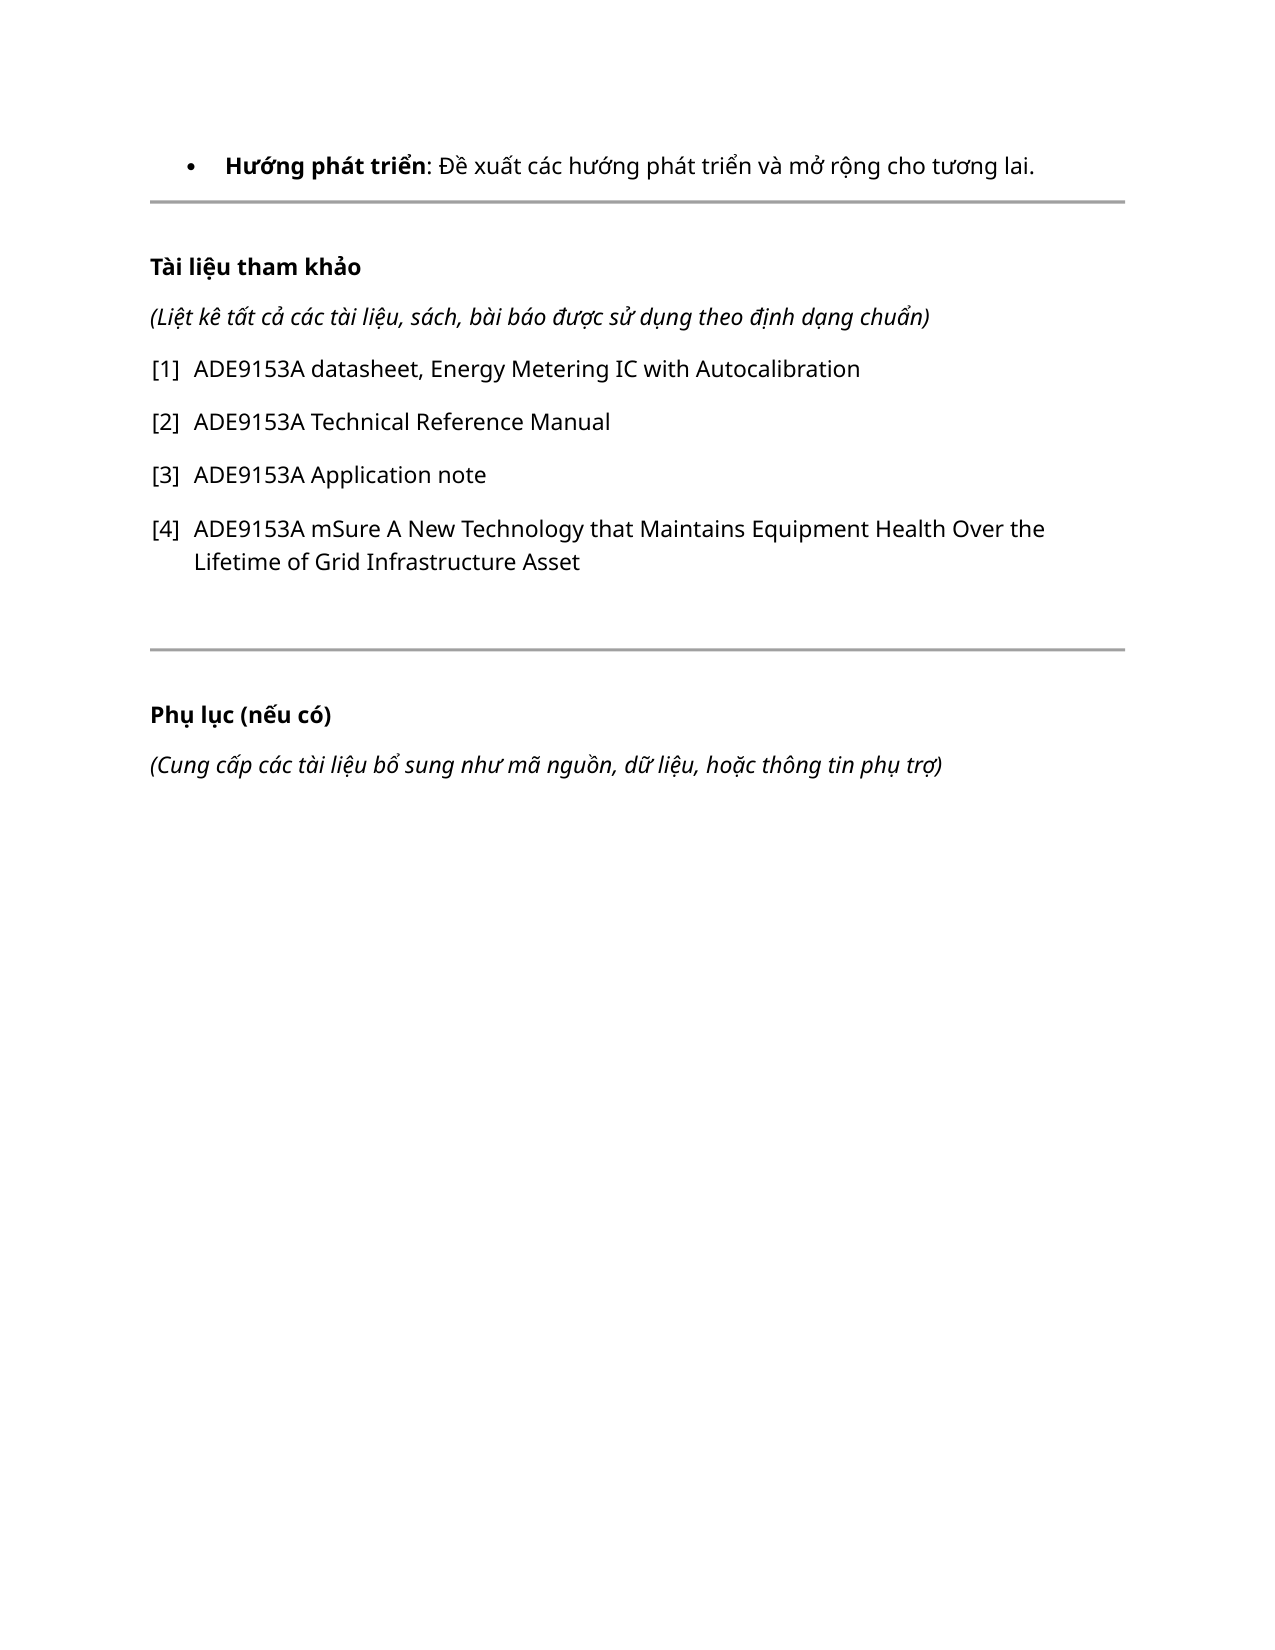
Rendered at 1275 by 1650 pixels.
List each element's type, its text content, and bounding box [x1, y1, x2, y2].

table_header ADE9153A datasheet, Energy Metering IC with Autocalibration [192, 352, 1125, 405]
table_cell [2] [150, 405, 192, 458]
table_cell ADE9153A mSure A New Technology that Maintains Equipment Health Over the Lifetime of Grid Infrastructure Asset [192, 511, 1125, 598]
text (Liệt kê tất cả các tài liệu, sách, bài báo được sử dụng theo định dạng chuẩn) [150, 301, 1125, 332]
table_header [1] [150, 352, 192, 405]
table_cell [3] [150, 458, 192, 511]
text Tài liệu tham khảo [150, 251, 1125, 282]
table_cell [4] [150, 511, 192, 598]
table_cell ADE9153A Application note [192, 458, 1125, 511]
list Hướng phát triển: Đề xuất các hướng phát triển và mở rộng cho tương lai. [187, 150, 1125, 181]
text (Cung cấp các tài liệu bổ sung như mã nguồn, dữ liệu, hoặc thông tin phụ trợ) [150, 749, 1125, 780]
text Phụ lục (nếu có) [150, 699, 1125, 730]
table_cell ADE9153A Technical Reference Manual [192, 405, 1125, 458]
